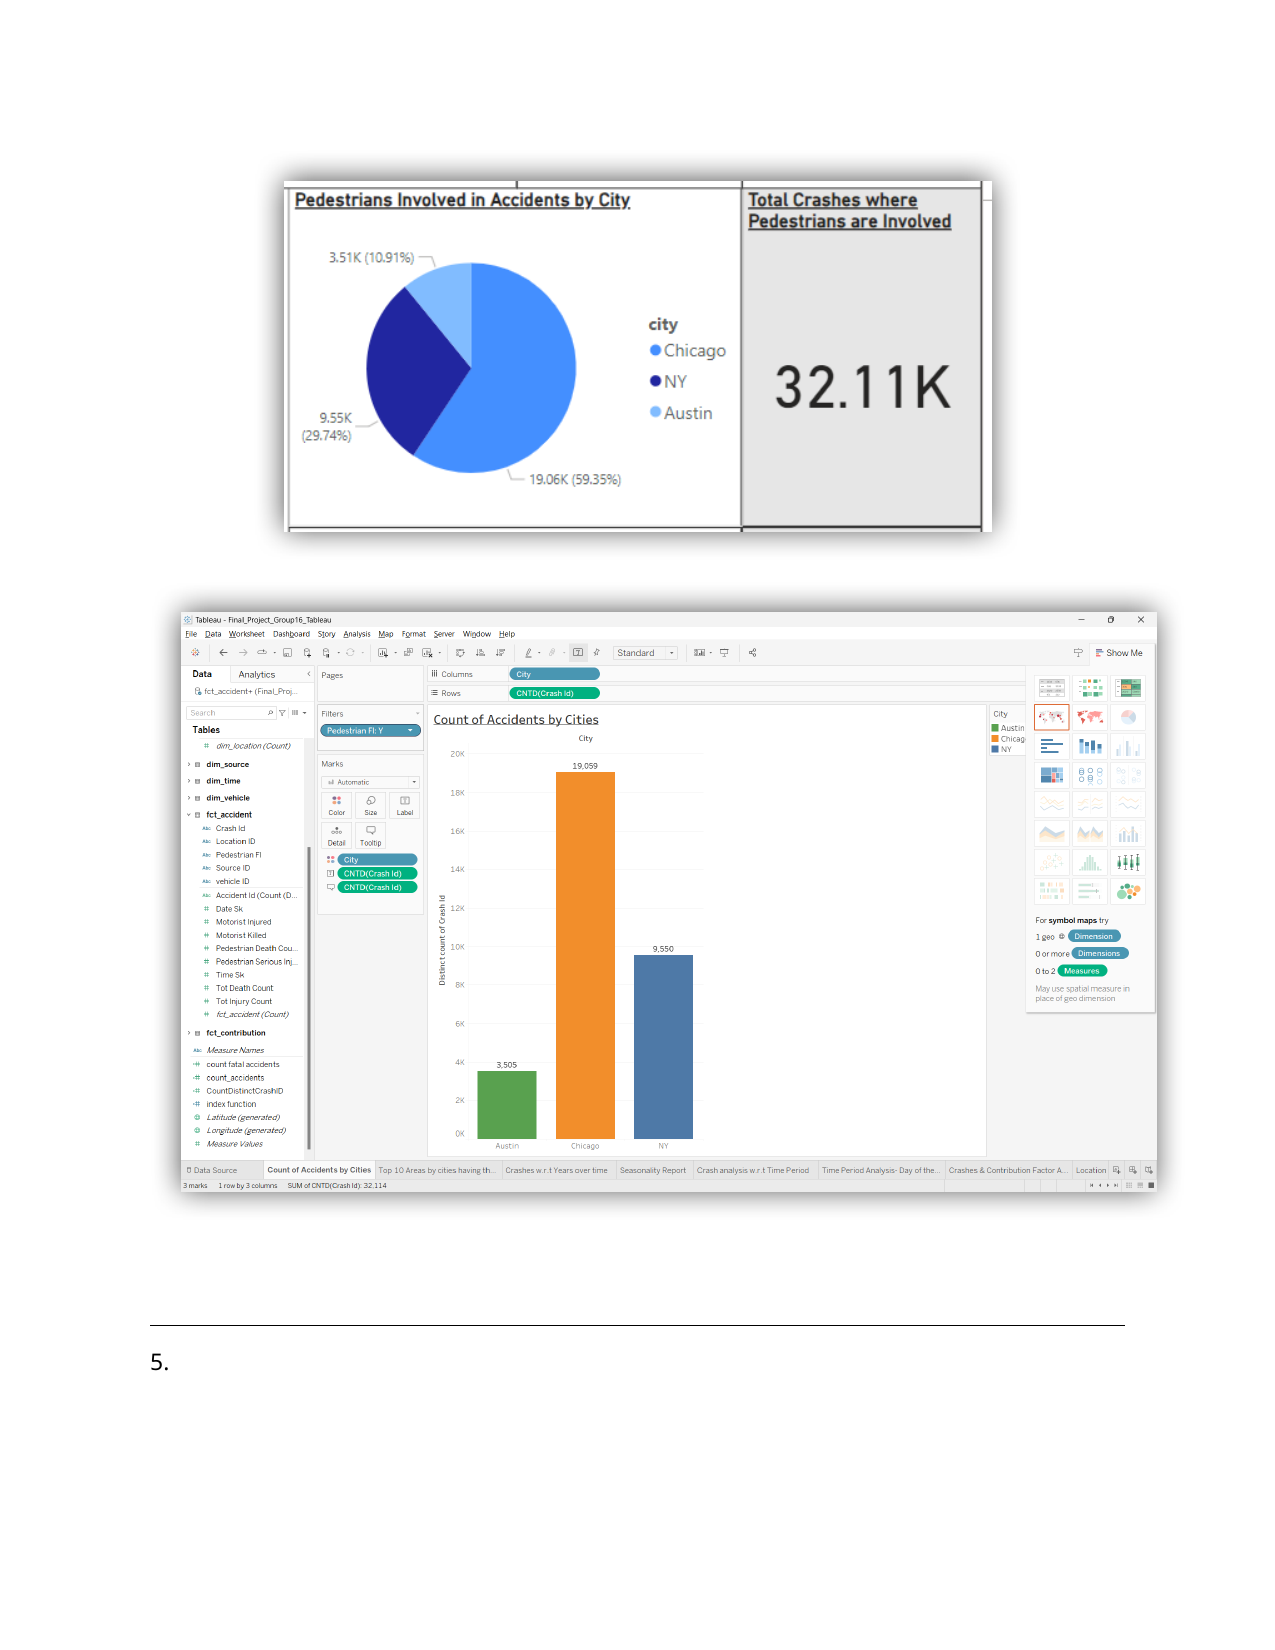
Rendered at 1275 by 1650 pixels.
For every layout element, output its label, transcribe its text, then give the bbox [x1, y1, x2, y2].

text 5. [150, 1346, 1125, 1377]
picture [284, 181, 992, 532]
picture [181, 612, 1157, 1192]
